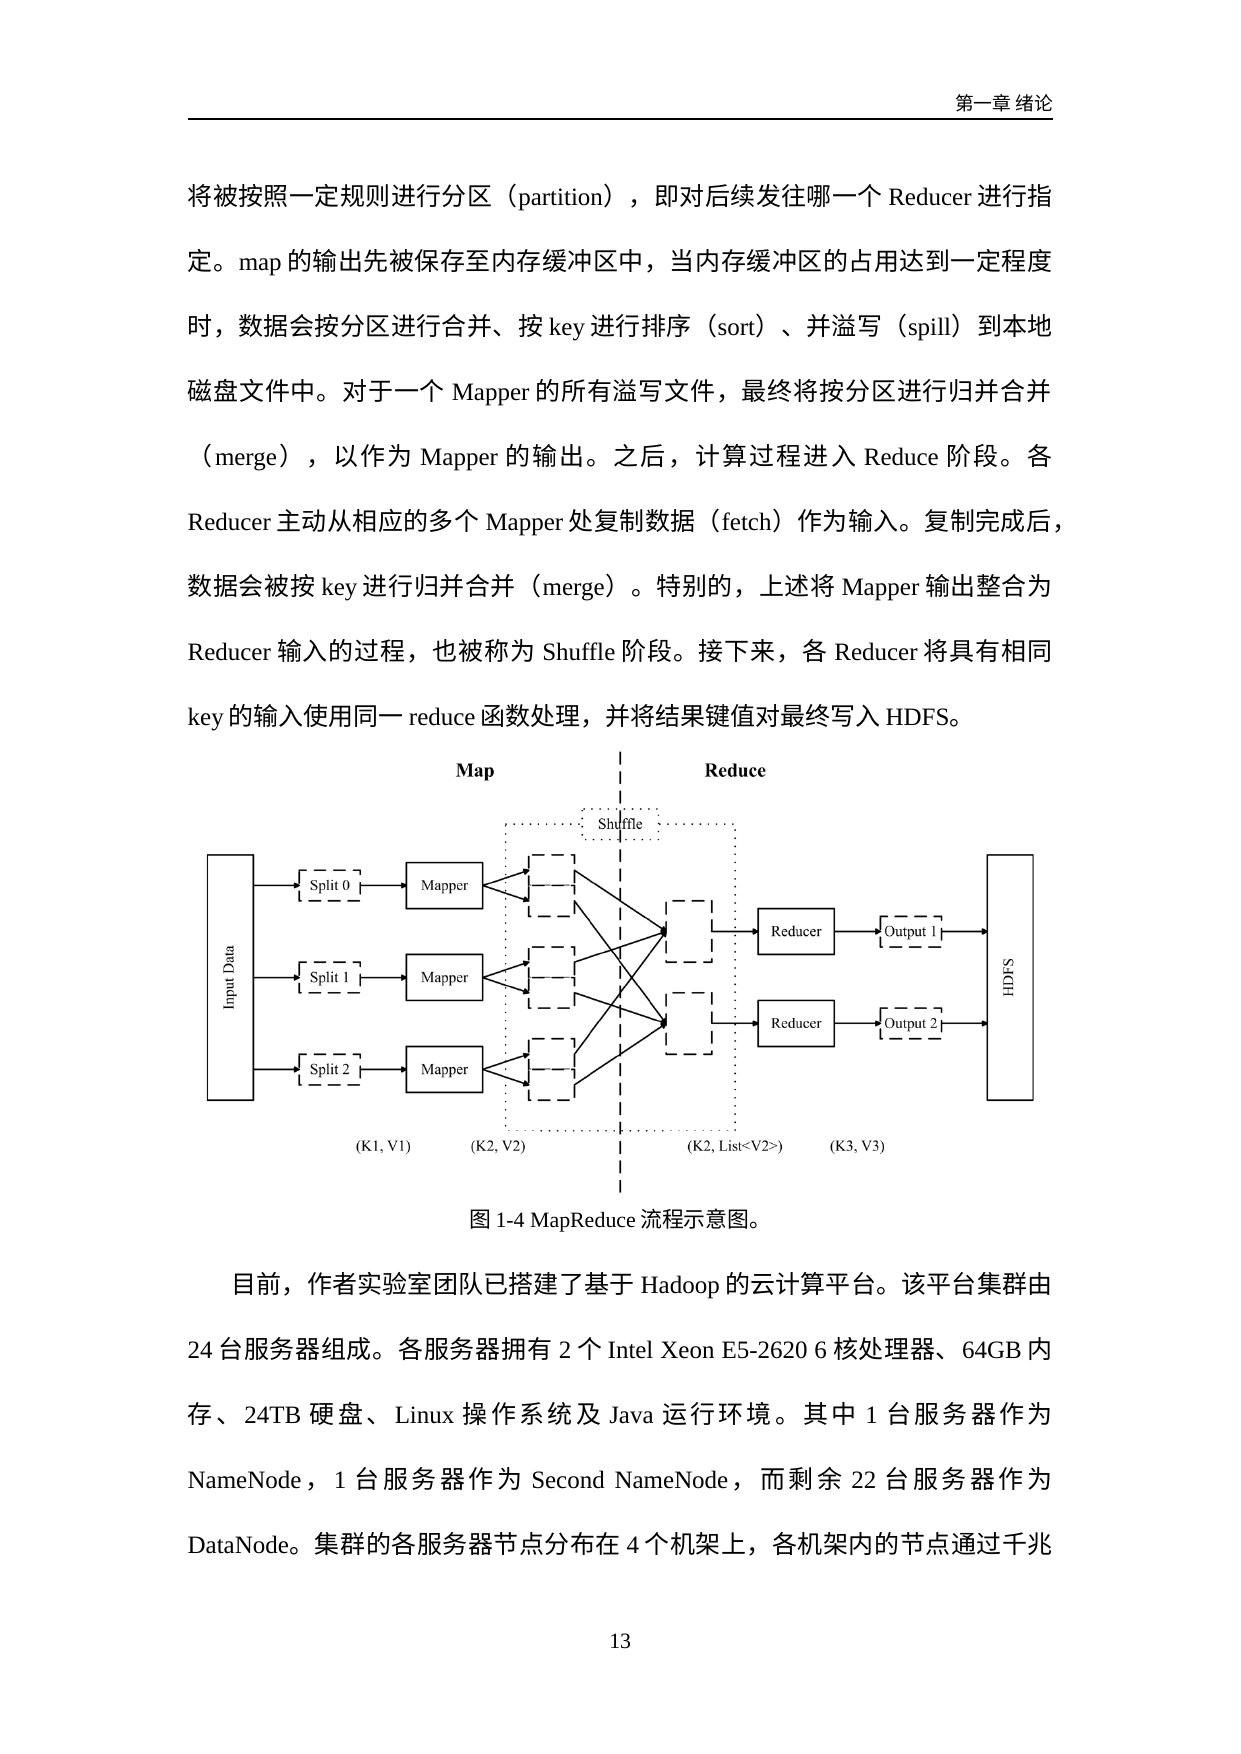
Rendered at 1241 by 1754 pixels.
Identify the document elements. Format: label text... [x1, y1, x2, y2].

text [187, 162, 1053, 747]
text 图1-4 MapReduce流程示意图。 [187, 1202, 1053, 1234]
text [187, 1250, 1053, 1575]
picture [206, 747, 1034, 1193]
